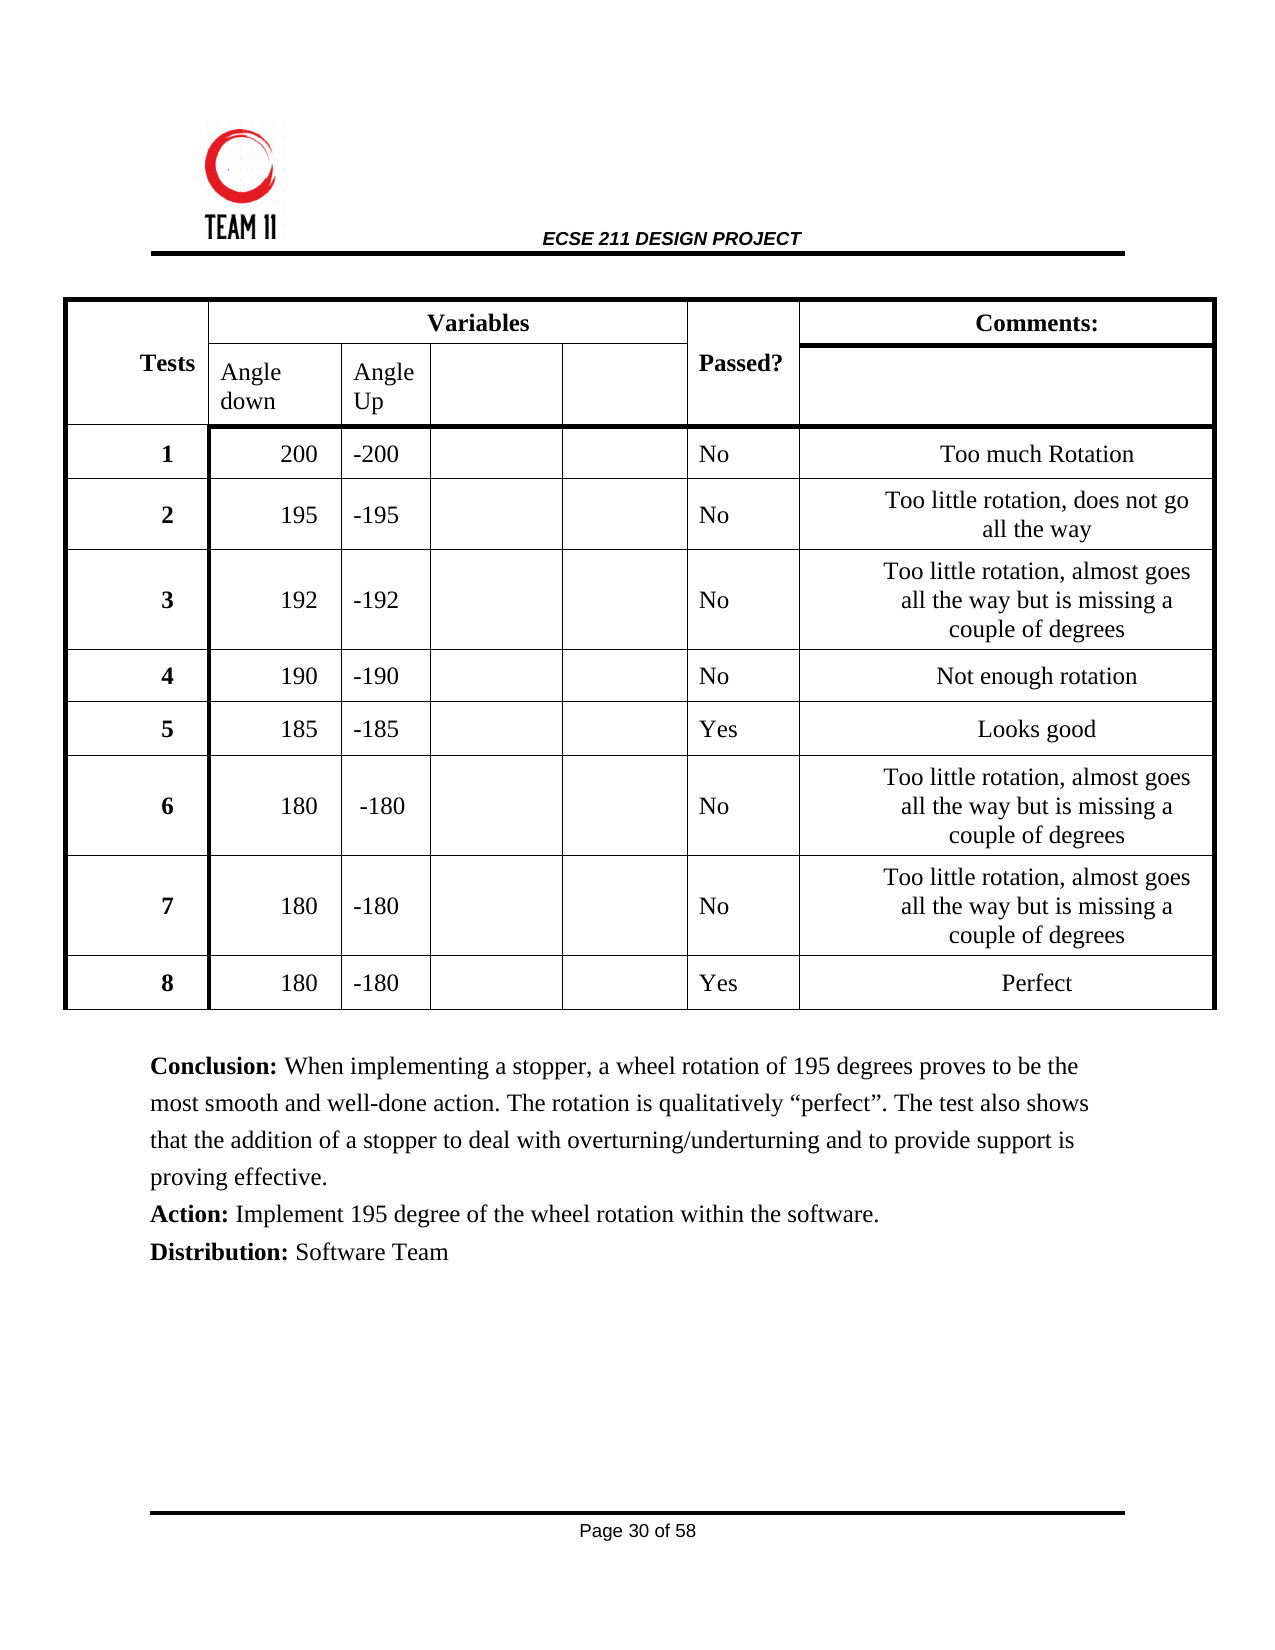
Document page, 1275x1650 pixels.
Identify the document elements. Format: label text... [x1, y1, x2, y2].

table_cell 3 [68, 550, 207, 649]
table_cell [431, 702, 562, 755]
table_cell No [688, 479, 799, 549]
table_cell No [688, 650, 799, 701]
table_cell Too little rotation, almost goes all the way but is missing a couple of degrees [800, 550, 1212, 649]
table_cell 195 [211, 479, 341, 549]
table_cell -190 [342, 650, 430, 701]
table_cell Not enough rotation [800, 650, 1212, 701]
table_cell -180 [342, 856, 430, 955]
table_cell [800, 348, 1212, 424]
table_cell Too much Rotation [800, 429, 1212, 478]
table_header Comments: [800, 302, 1212, 343]
table_cell [563, 650, 687, 701]
table_cell [563, 756, 687, 855]
table_cell [431, 550, 562, 649]
table_cell Too little rotation, almost goes all the way but is missing a couple of degrees [800, 856, 1212, 955]
table_cell -185 [342, 702, 430, 755]
table_cell [563, 956, 687, 1009]
table_cell [563, 856, 687, 955]
table_header Tests [68, 302, 208, 424]
table_cell [563, 550, 687, 649]
table_cell 6 [68, 756, 207, 855]
table_cell -180 [342, 956, 430, 1009]
table_cell 190 [211, 650, 341, 701]
table_cell No [688, 756, 799, 855]
table_cell 1 [68, 425, 207, 478]
table_cell [563, 344, 687, 424]
table_header Passed? [688, 302, 799, 424]
table_cell [431, 479, 562, 549]
table_cell [563, 429, 687, 478]
table_cell [431, 956, 562, 1009]
picture [197, 120, 286, 245]
table_cell Yes [688, 702, 799, 755]
table_cell -180 [342, 756, 430, 855]
table_cell -195 [342, 479, 430, 549]
table_cell 180 [211, 956, 341, 1009]
table_cell Looks good [800, 702, 1212, 755]
table_cell 5 [68, 702, 207, 755]
table_cell -200 [342, 429, 430, 478]
table_cell [431, 756, 562, 855]
table_cell Too little rotation, almost goes all the way but is missing a couple of degrees [800, 756, 1212, 855]
table_cell [431, 650, 562, 701]
table_cell 180 [211, 756, 341, 855]
table_cell Angle Up [342, 344, 430, 424]
table_cell [431, 856, 562, 955]
table_cell [431, 429, 562, 478]
table_cell 180 [211, 856, 341, 955]
table_cell 8 [68, 956, 207, 1009]
table_cell No [688, 429, 799, 478]
table_cell [431, 344, 562, 424]
table_cell -192 [342, 550, 430, 649]
table_cell Yes [688, 956, 799, 1009]
table_cell 7 [68, 856, 207, 955]
table_cell [563, 479, 687, 549]
table_cell Too little rotation, does not go all the way [800, 479, 1212, 549]
table_cell 4 [68, 650, 207, 701]
table_cell No [688, 856, 799, 955]
table_cell [563, 702, 687, 755]
table_cell 185 [211, 702, 341, 755]
table_cell 2 [68, 479, 207, 549]
table_cell 200 [211, 429, 341, 478]
table_header Variables [209, 302, 687, 343]
table_cell No [688, 550, 799, 649]
table_cell Perfect [800, 956, 1212, 1009]
table_cell Angle down [209, 344, 341, 424]
table_cell 192 [211, 550, 341, 649]
text Conclusion: When implementing a stopper, a wheel rotation of 195 degrees proves to be the most smooth and well-done action. The rotation is qualitatively “perfect”. The test also shows that the addition of a stopper to deal with overturning/underturning and to provide support is proving effective. Action: Implement 195 degree of the wheel rotation within the software. Distribution: Software Team [150, 1051, 1125, 1265]
